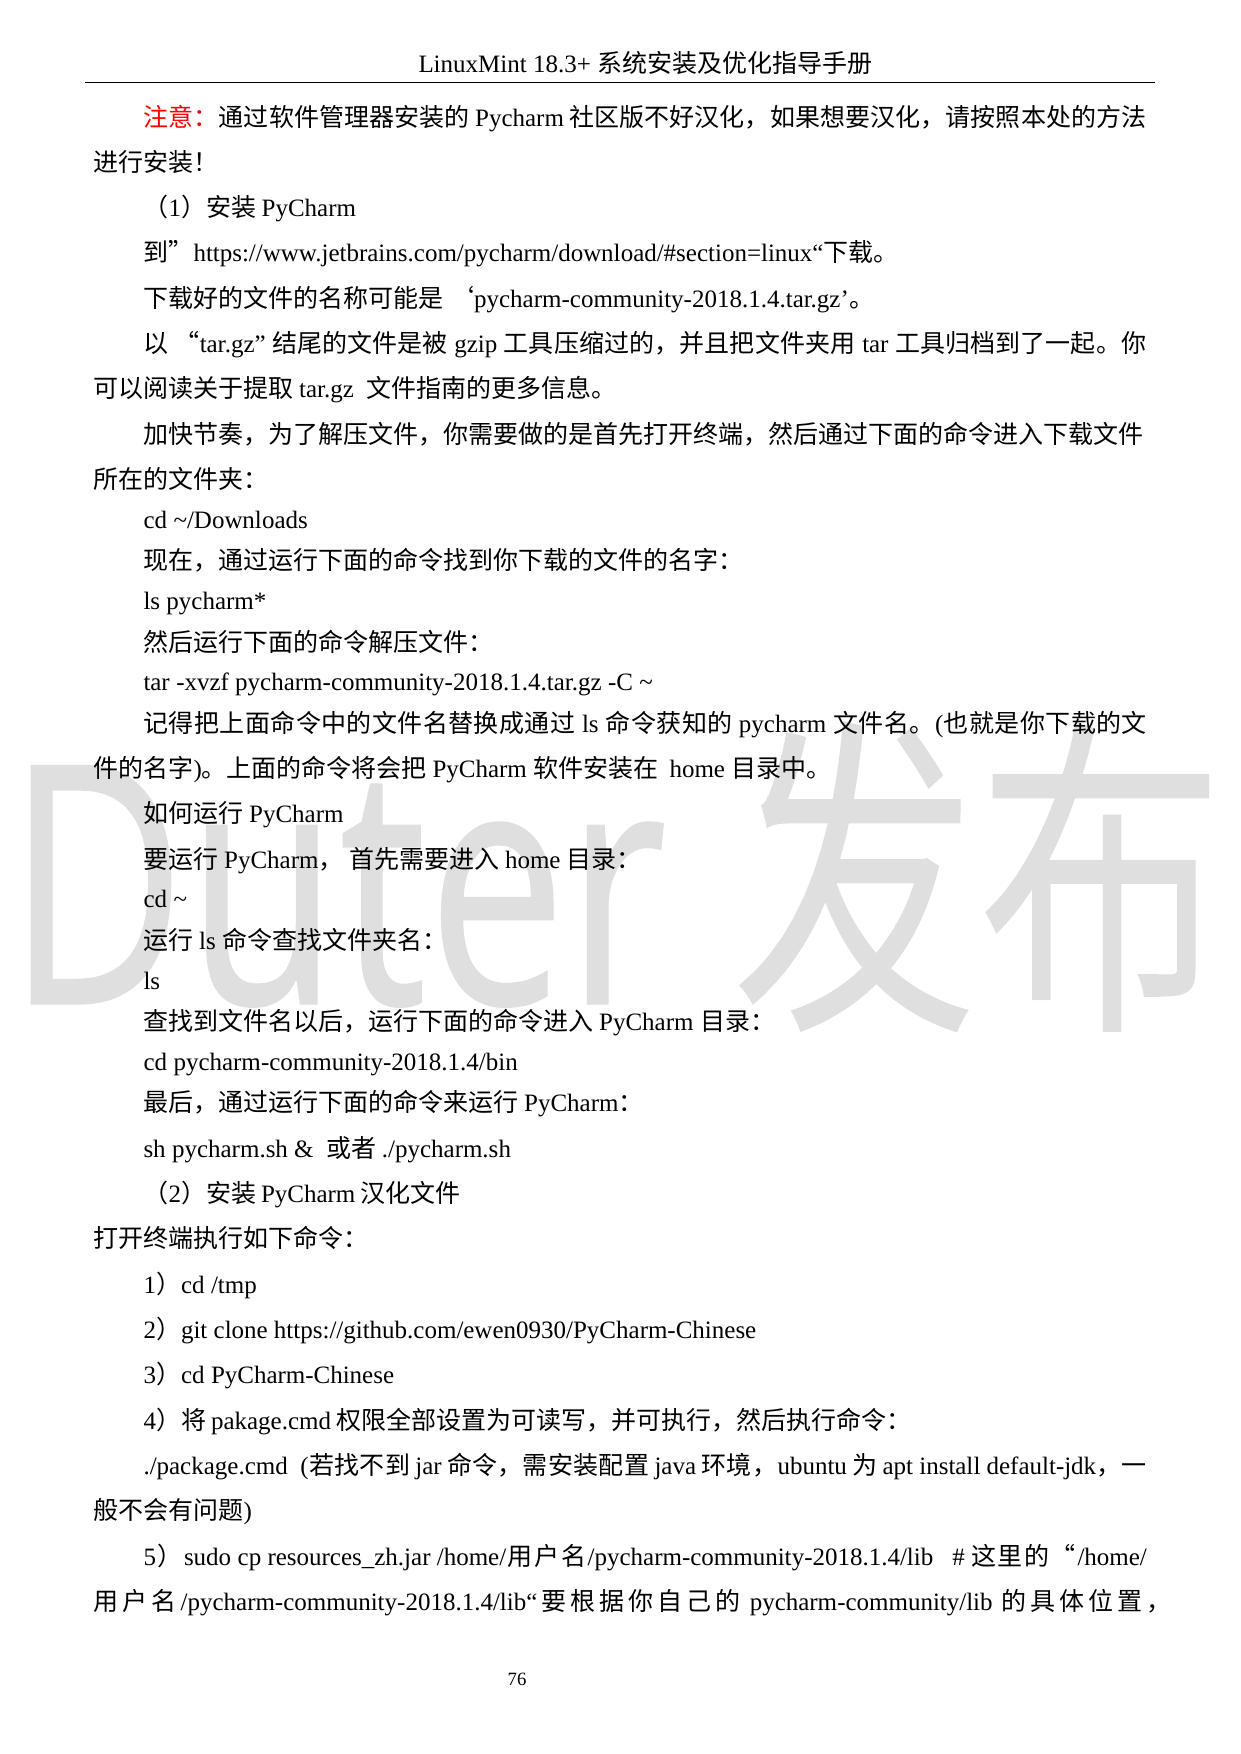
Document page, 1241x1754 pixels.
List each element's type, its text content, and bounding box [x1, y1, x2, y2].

text ls pycharm* [93, 586, 1147, 615]
text cd pycharm-community-2018.1.4/bin [93, 1047, 1147, 1076]
text 最后，通过运行下面的命令来运行 PyCharm： [93, 1083, 1147, 1119]
text cd ~ [93, 884, 1147, 913]
text 打开终端执行如下命令： [93, 1219, 1147, 1255]
text 记得把上面命令中的文件名替换成通过 ls 命令获知的 pycharm 文件名。(也就是你下载的文件的名字)。上面的命令将会把 PyCharm 软件安装在 home 目录中。 [93, 703, 1147, 785]
text ls [93, 966, 1147, 994]
text 到”https://www.jetbrains.com/pycharm/download/#section=linux“下载。 [93, 233, 1147, 269]
text （2）安装PyCharm汉化文件 [93, 1173, 1147, 1210]
text 然后运行下面的命令解压文件： [93, 622, 1147, 658]
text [93, 1536, 1147, 1618]
text （1）安装 PyCharm [93, 188, 1147, 224]
text 如何运行 PyCharm [93, 794, 1147, 830]
text 现在，通过运行下面的命令找到你下载的文件的名字： [93, 541, 1147, 577]
text 以 “tar.gz” 结尾的文件是被 gzip 工具压缩过的，并且把文件夹用 tar 工具归档到了一起。你可以阅读关于提取 tar.gz 文件指南的更多信息。 [93, 323, 1147, 405]
text 4）将pakage.cmd权限全部设置为可读写，并可执行，然后执行命令： [93, 1400, 1147, 1436]
text cd ~/Downloads [93, 505, 1147, 533]
text 加快节奏，为了解压文件，你需要做的是首先打开终端，然后通过下面的命令进入下载文件所在的文件夹： [93, 414, 1147, 496]
text ./package.cmd (若找不到jar命令，需安装配置java环境，ubuntu为apt install default-jdk，一般不会有问题) [93, 1445, 1147, 1527]
text 3）cd PyCharm-Chinese [93, 1355, 1147, 1391]
text 下载好的文件的名称可能是 ‘pycharm-community-2018.1.4.tar.gz’。 [93, 278, 1147, 314]
text 1）cd /tmp [93, 1264, 1147, 1300]
text 运行 ls 命令查找文件夹名： [93, 920, 1147, 957]
text 要运行 PyCharm， 首先需要进入 home 目录： [93, 839, 1147, 875]
text 2）git clone https://github.com/ewen0930/PyCharm-Chinese [93, 1309, 1147, 1346]
text sh pycharm.sh & 或者 ./pycharm.sh [93, 1128, 1147, 1164]
text 查找到文件名以后，运行下面的命令进入 PyCharm 目录： [93, 1002, 1147, 1038]
text 注意：通过软件管理器安装的Pycharm社区版不好汉化，如果想要汉化，请按照本处的方法进行安装！ [93, 97, 1147, 178]
text tar -xvzf pycharm-community-2018.1.4.tar.gz -C ~ [93, 667, 1147, 696]
